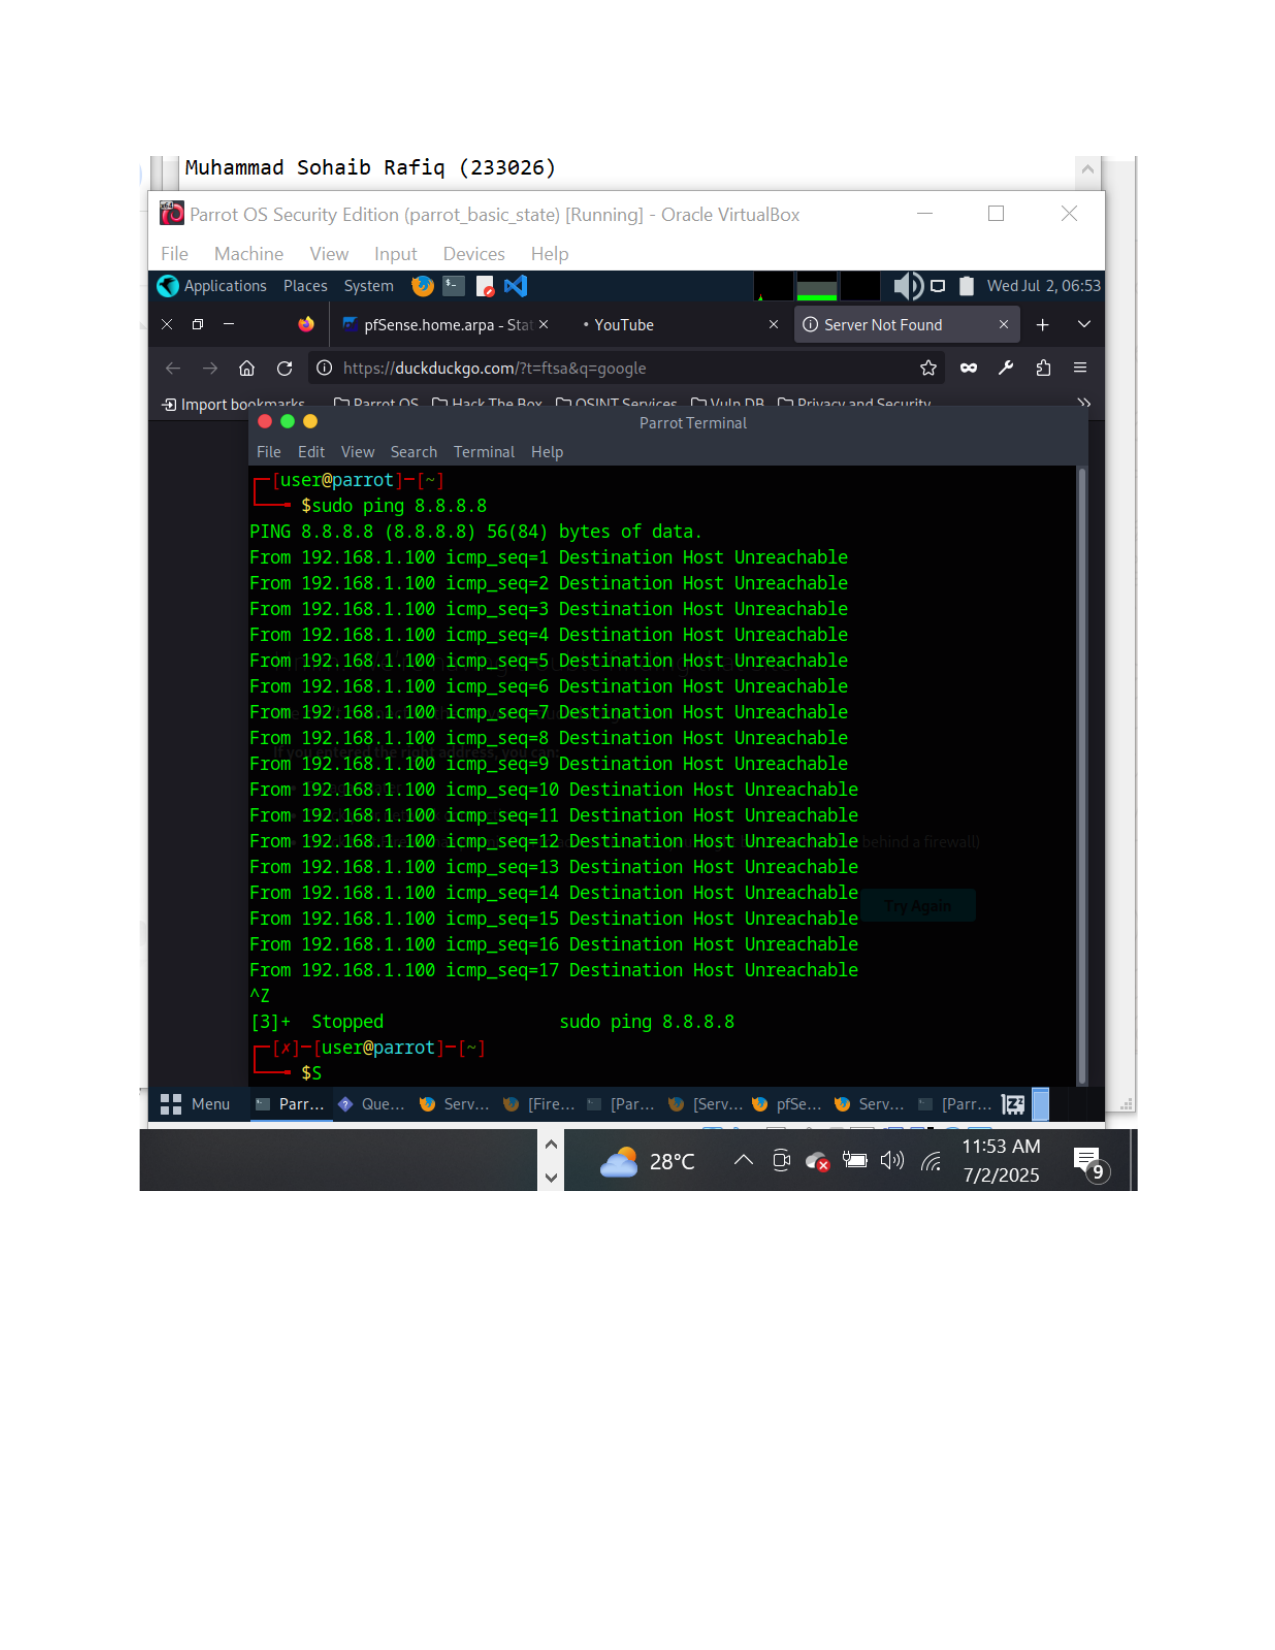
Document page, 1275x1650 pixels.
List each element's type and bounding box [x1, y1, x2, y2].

picture [139, 156, 1138, 1191]
